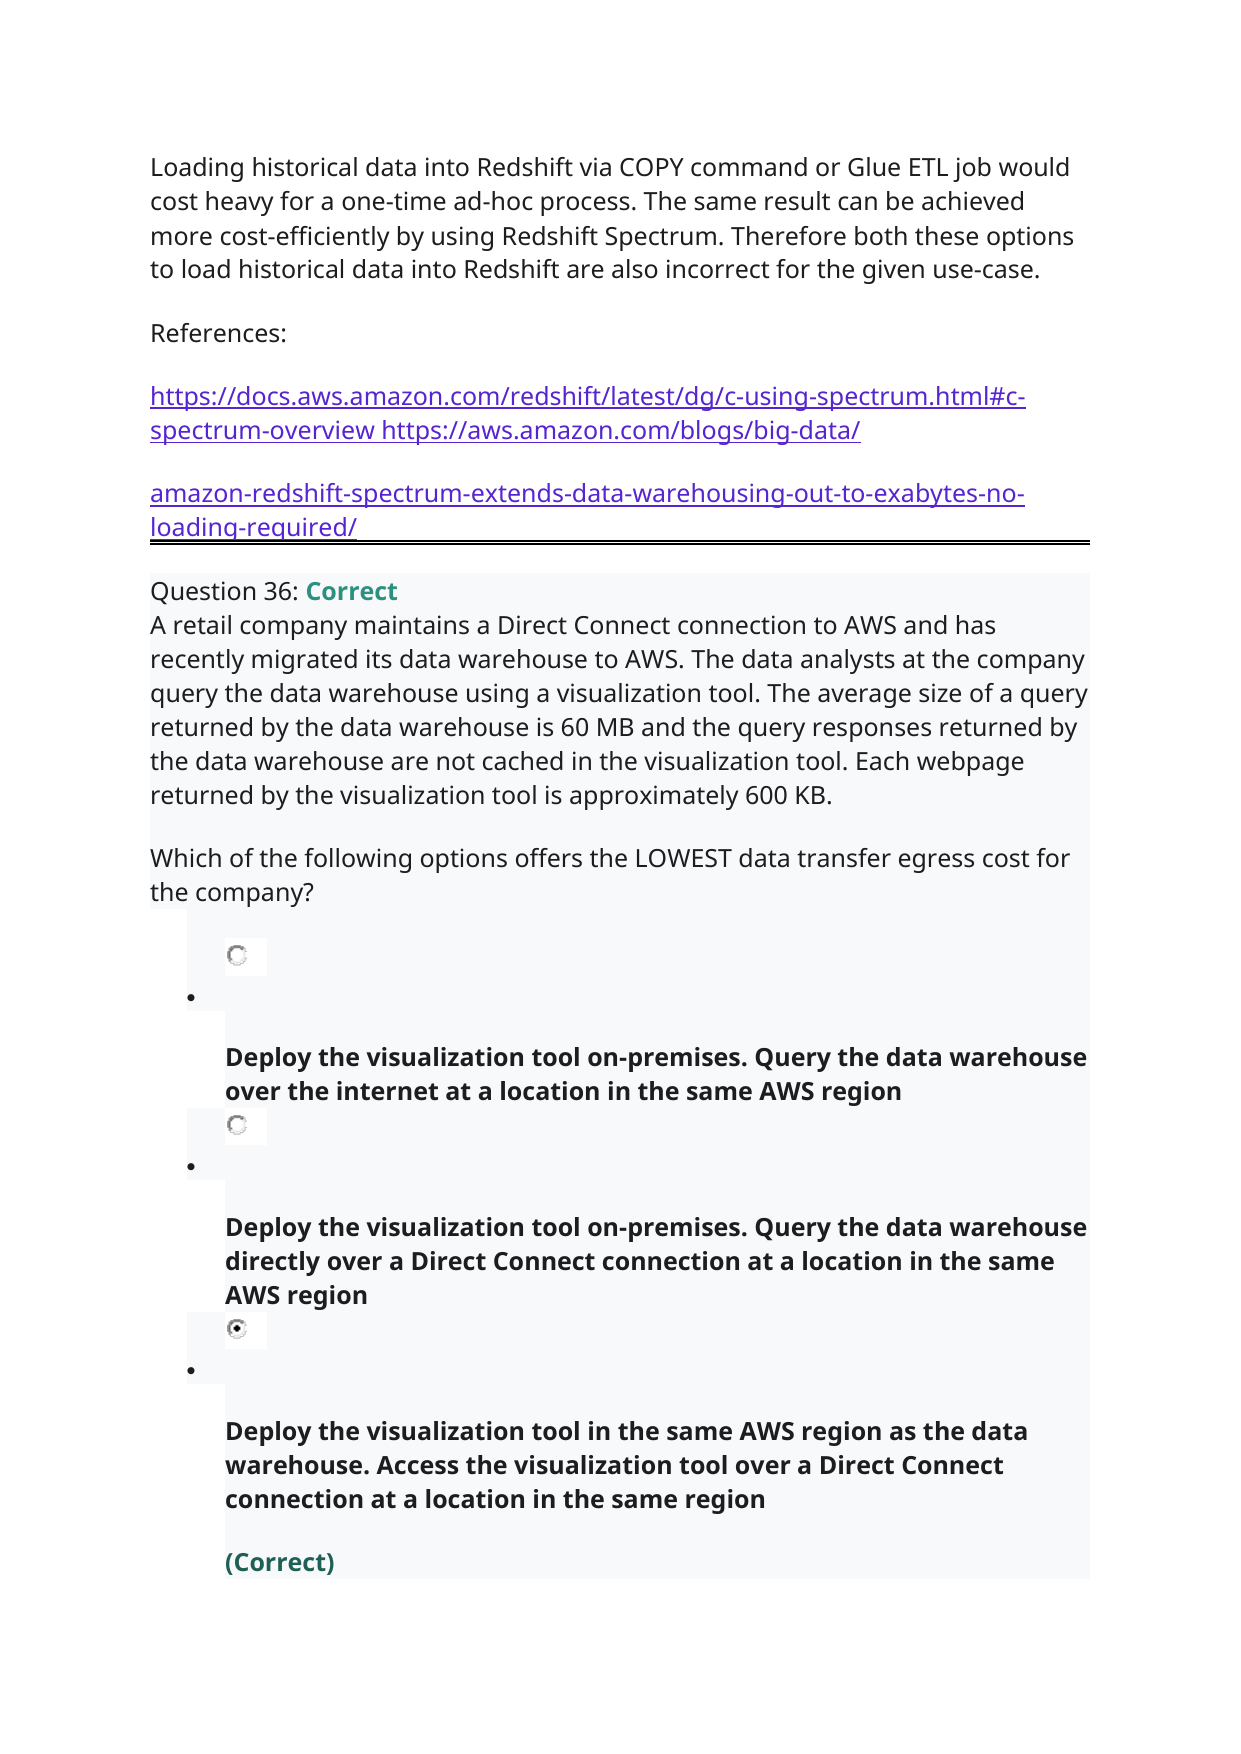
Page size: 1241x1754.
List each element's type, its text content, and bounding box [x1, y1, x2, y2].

text Loading historical data into Redshift via COPY command or Glue ETL job would cost heavy for a one-time ad-hoc process. The same result can be achieved more cost-efficiently by using Redshift Spectrum. Therefore both these options to load historical data into Redshift are also incorrect for the given use-case. [150, 150, 1090, 286]
text Question 36: Correct [150, 573, 1090, 607]
text A retail company maintains a Direct Connect connection to AWS and has recently migrated its data warehouse to AWS. The data analysts at the company query the data warehouse using a visualization tool. The average size of a query returned by the data warehouse is 60 MB and the query responses returned by the data warehouse are not cached in the visualization tool. Each webpage returned by the visualization tool is approximately 600 KB. [150, 607, 1090, 812]
text https://docs.aws.amazon.com/redshift/latest/dg/c-using-spectrum.html#c-spectrum-overview https://aws.amazon.com/blogs/big-data/ [150, 379, 1090, 447]
text (Correct) [225, 1545, 1090, 1579]
text Which of the following options offers the LOWEST data transfer egress cost for the company? [150, 841, 1090, 909]
text amazon-redshift-spectrum-extends-data-warehousing-out-to-exabytes-no-loading-required/ [150, 476, 1090, 540]
text Deploy the visualization tool on-premises. Query the data warehouse over the internet at a location in the same AWS region [225, 1040, 1090, 1108]
text Deploy the visualization tool on-premises. Query the data warehouse directly over a Direct Connect connection at a location in the same AWS region [225, 1209, 1090, 1312]
text References: [150, 315, 1090, 349]
